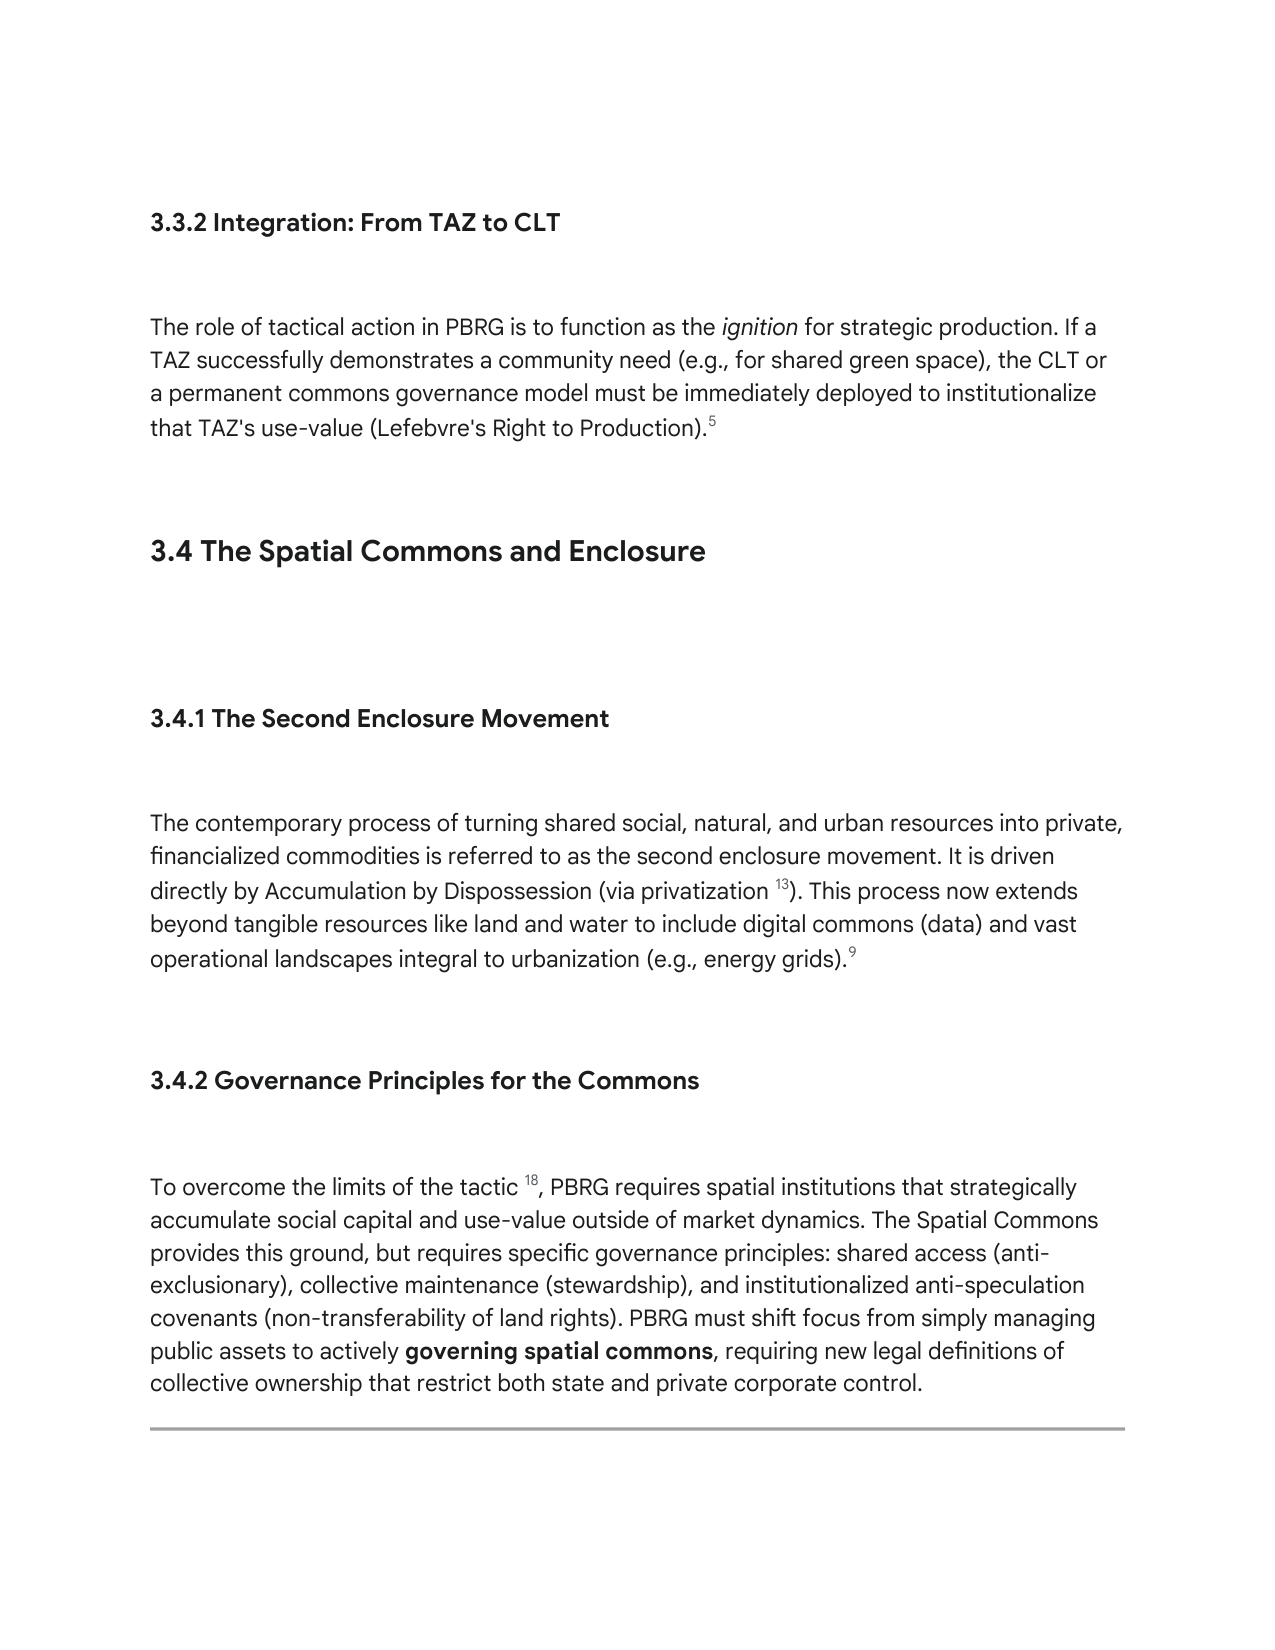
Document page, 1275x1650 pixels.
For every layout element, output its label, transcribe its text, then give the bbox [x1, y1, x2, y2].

text To overcome the limits of the tactic 18, PBRG requires spatial institutions that strategically accumulate social capital and use-value outside of market dynamics. The Spatial Commons provides this ground, but requires specific governance principles: shared access (anti-exclusionary), collective maintenance (stewardship), and institutionalized anti-speculation covenants (non-transferability of land rights). PBRG must shift focus from simply managing public assets to actively governing spatial commons, requiring new legal definitions of collective ownership that restrict both state and private corporate control. [150, 1171, 1125, 1398]
text The role of tactical action in PBRG is to function as the ignition for strategic production. If a TAZ successfully demonstrates a community need (e.g., for shared green space), the CLT or a permanent commons governance model must be immediately deployed to institutionalize that TAZ's use-value (Lefebvre's Right to Production).5 [150, 314, 1125, 443]
text The contemporary process of turning shared social, natural, and urban resources into private, financialized commodities is referred to as the second enclosure movement. It is driven directly by Accumulation by Dispossession (via privatization 13). This process now extends beyond tangible resources like land and water to include digital commons (data) and vast operational landscapes integral to urbanization (e.g., energy grids).9 [150, 809, 1125, 975]
subtitle 3.4 The Spatial Commons and Enclosure [150, 534, 1125, 570]
subtitle 3.3.2 Integration: From TAZ to CLT [150, 208, 1125, 239]
subtitle 3.4.1 The Second Enclosure Movement [150, 703, 1125, 734]
subtitle 3.4.2 Governance Principles for the Commons [150, 1065, 1125, 1096]
